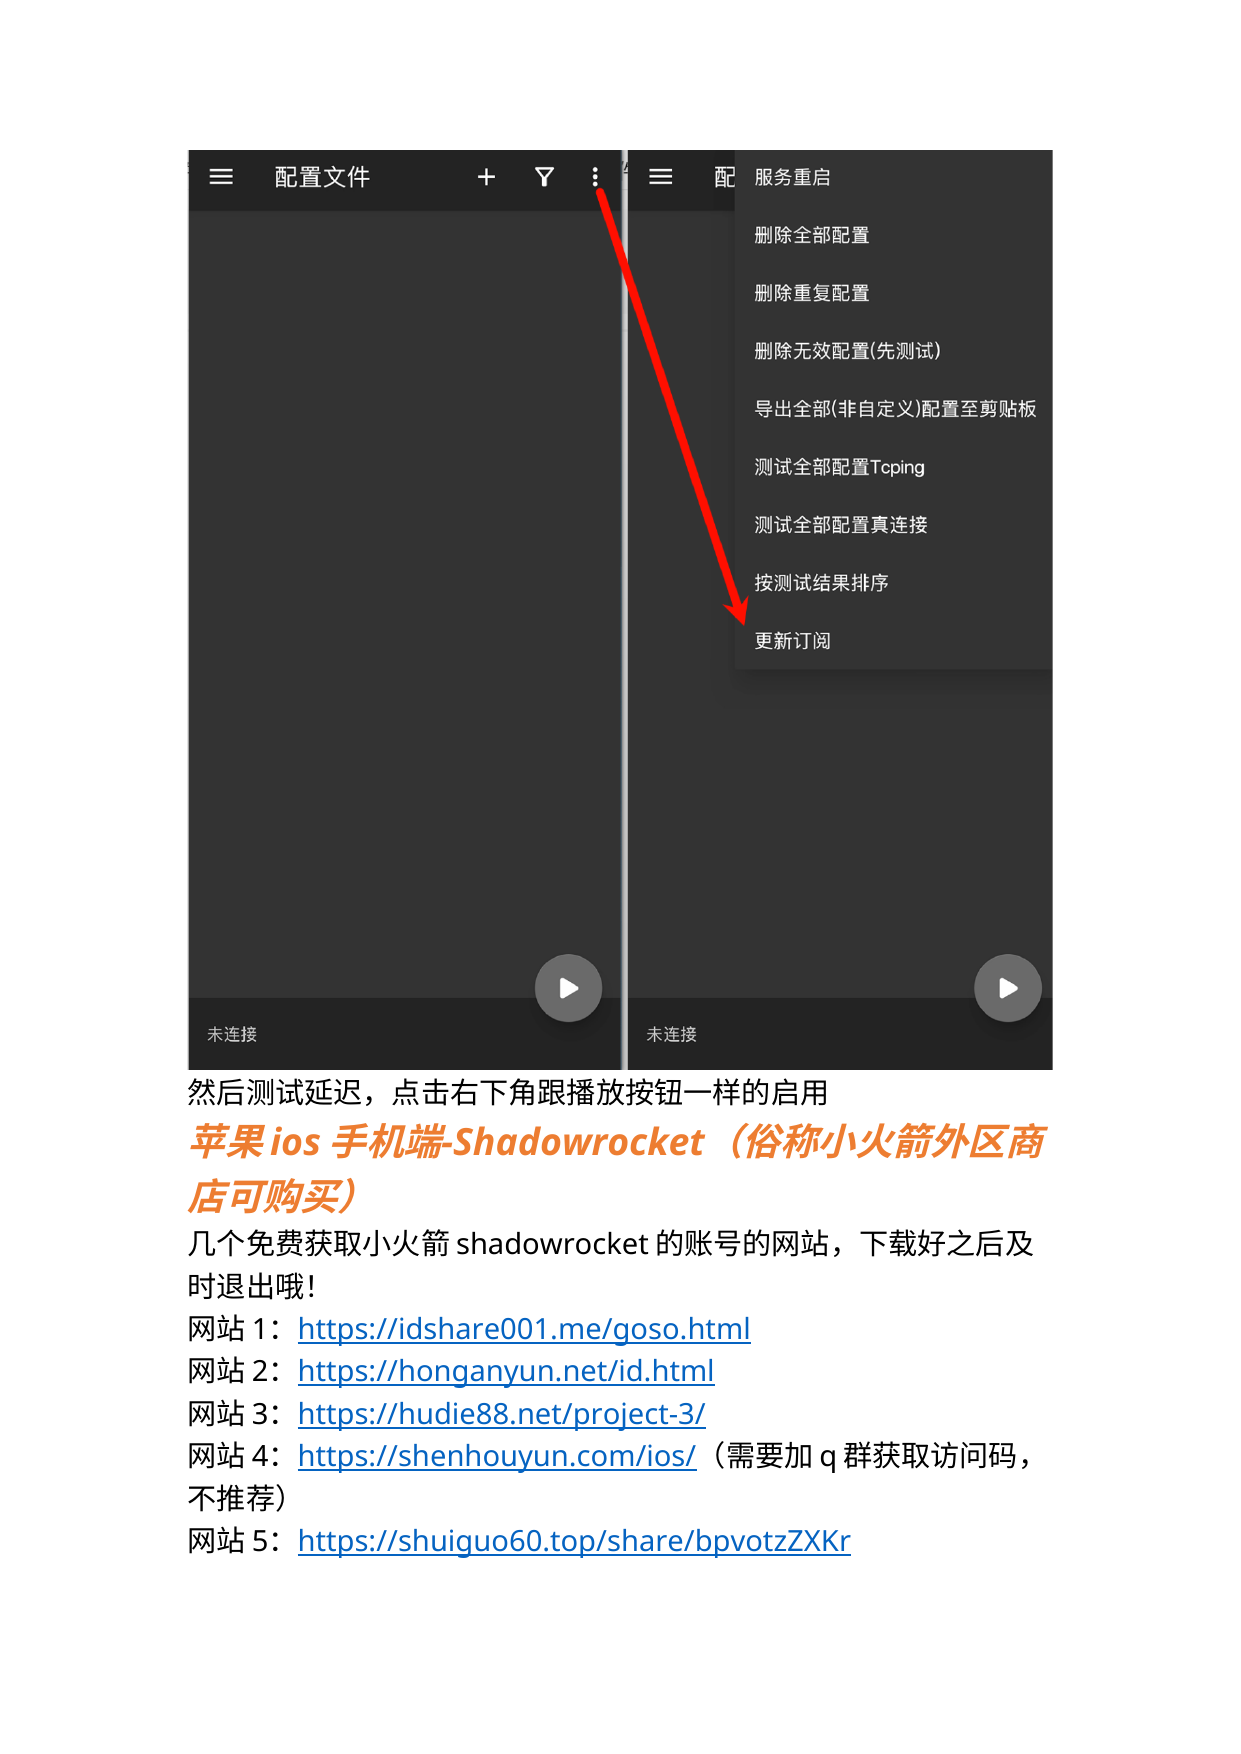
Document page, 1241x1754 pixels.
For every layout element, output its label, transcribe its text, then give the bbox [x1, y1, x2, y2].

text 苹果ios手机端-Shadowrocket（俗称小火箭外区商店可购买） [187, 1112, 1053, 1221]
text 网站4：https://shenhouyun.com/ios/（需要加q群获取访问码，不推荐） [187, 1433, 1053, 1517]
text 网站5：https://shuiguo60.top/share/bpvotzZXKr [187, 1517, 1053, 1560]
text 网站2：https://honganyun.net/id.html [187, 1348, 1053, 1390]
text 网站1：https://idshare001.me/goso.html [187, 1306, 1053, 1348]
text 几个免费获取小火箭shadowrocket的账号的网站，下载好之后及时退出哦！ [187, 1221, 1053, 1306]
text 网站3：https://hudie88.net/project-3/ [187, 1390, 1053, 1433]
picture [187, 150, 1053, 1070]
text 然后测试延迟，点击右下角跟播放按钮一样的启用 [187, 1070, 1053, 1112]
